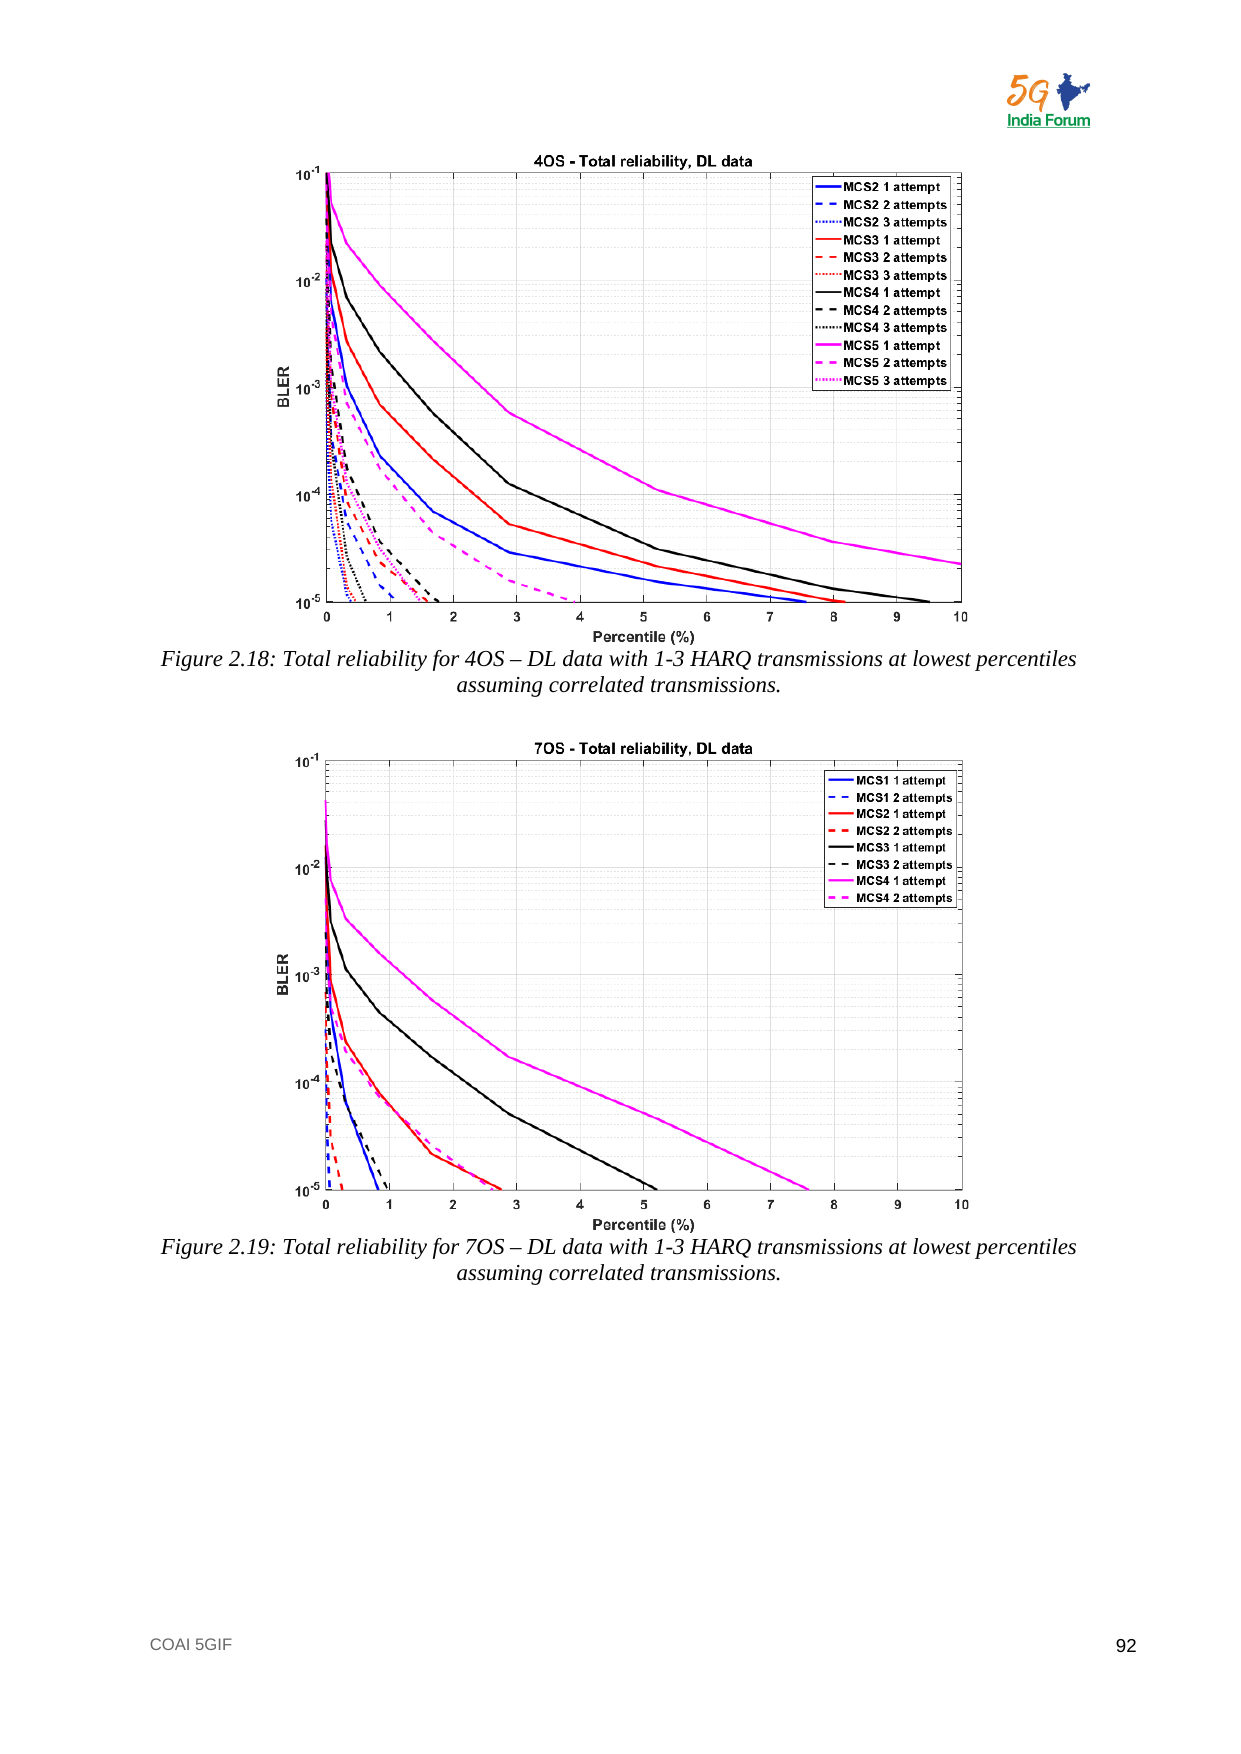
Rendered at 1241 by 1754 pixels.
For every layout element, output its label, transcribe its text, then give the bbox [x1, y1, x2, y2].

picture [272, 150, 968, 645]
picture [271, 736, 969, 1233]
text Figure 2.18: Total reliability for 4OS – DL data with 1-3 HARQ transmissions at lowest percentiles assuming correlated transmissions. [150, 645, 1090, 698]
text Figure 2.19: Total reliability for 7OS – DL data with 1-3 HARQ transmissions at lowest percentiles assuming correlated transmissions. [150, 1233, 1090, 1286]
picture [1007, 73, 1091, 128]
